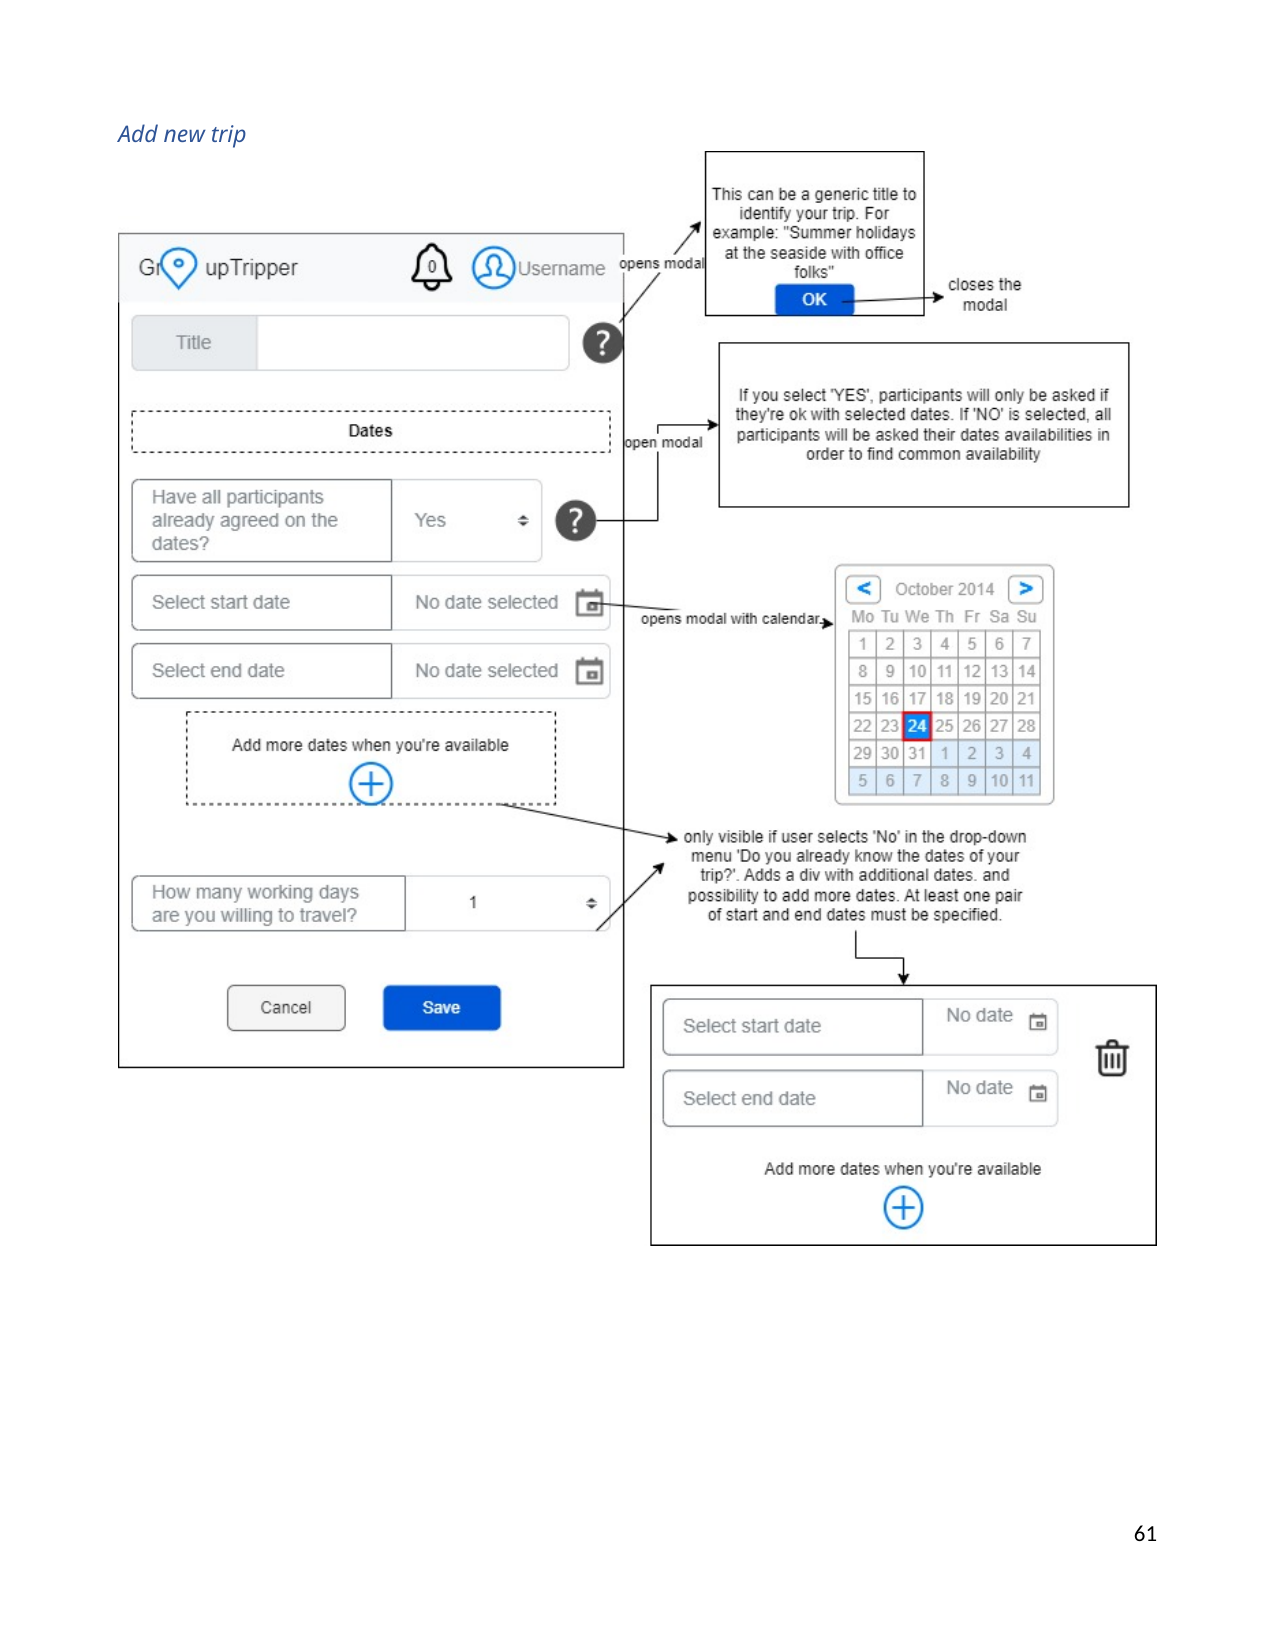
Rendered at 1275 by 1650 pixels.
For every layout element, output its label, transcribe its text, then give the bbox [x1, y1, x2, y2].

picture [118, 151, 1157, 1246]
subtitle Add new trip [118, 118, 1157, 149]
